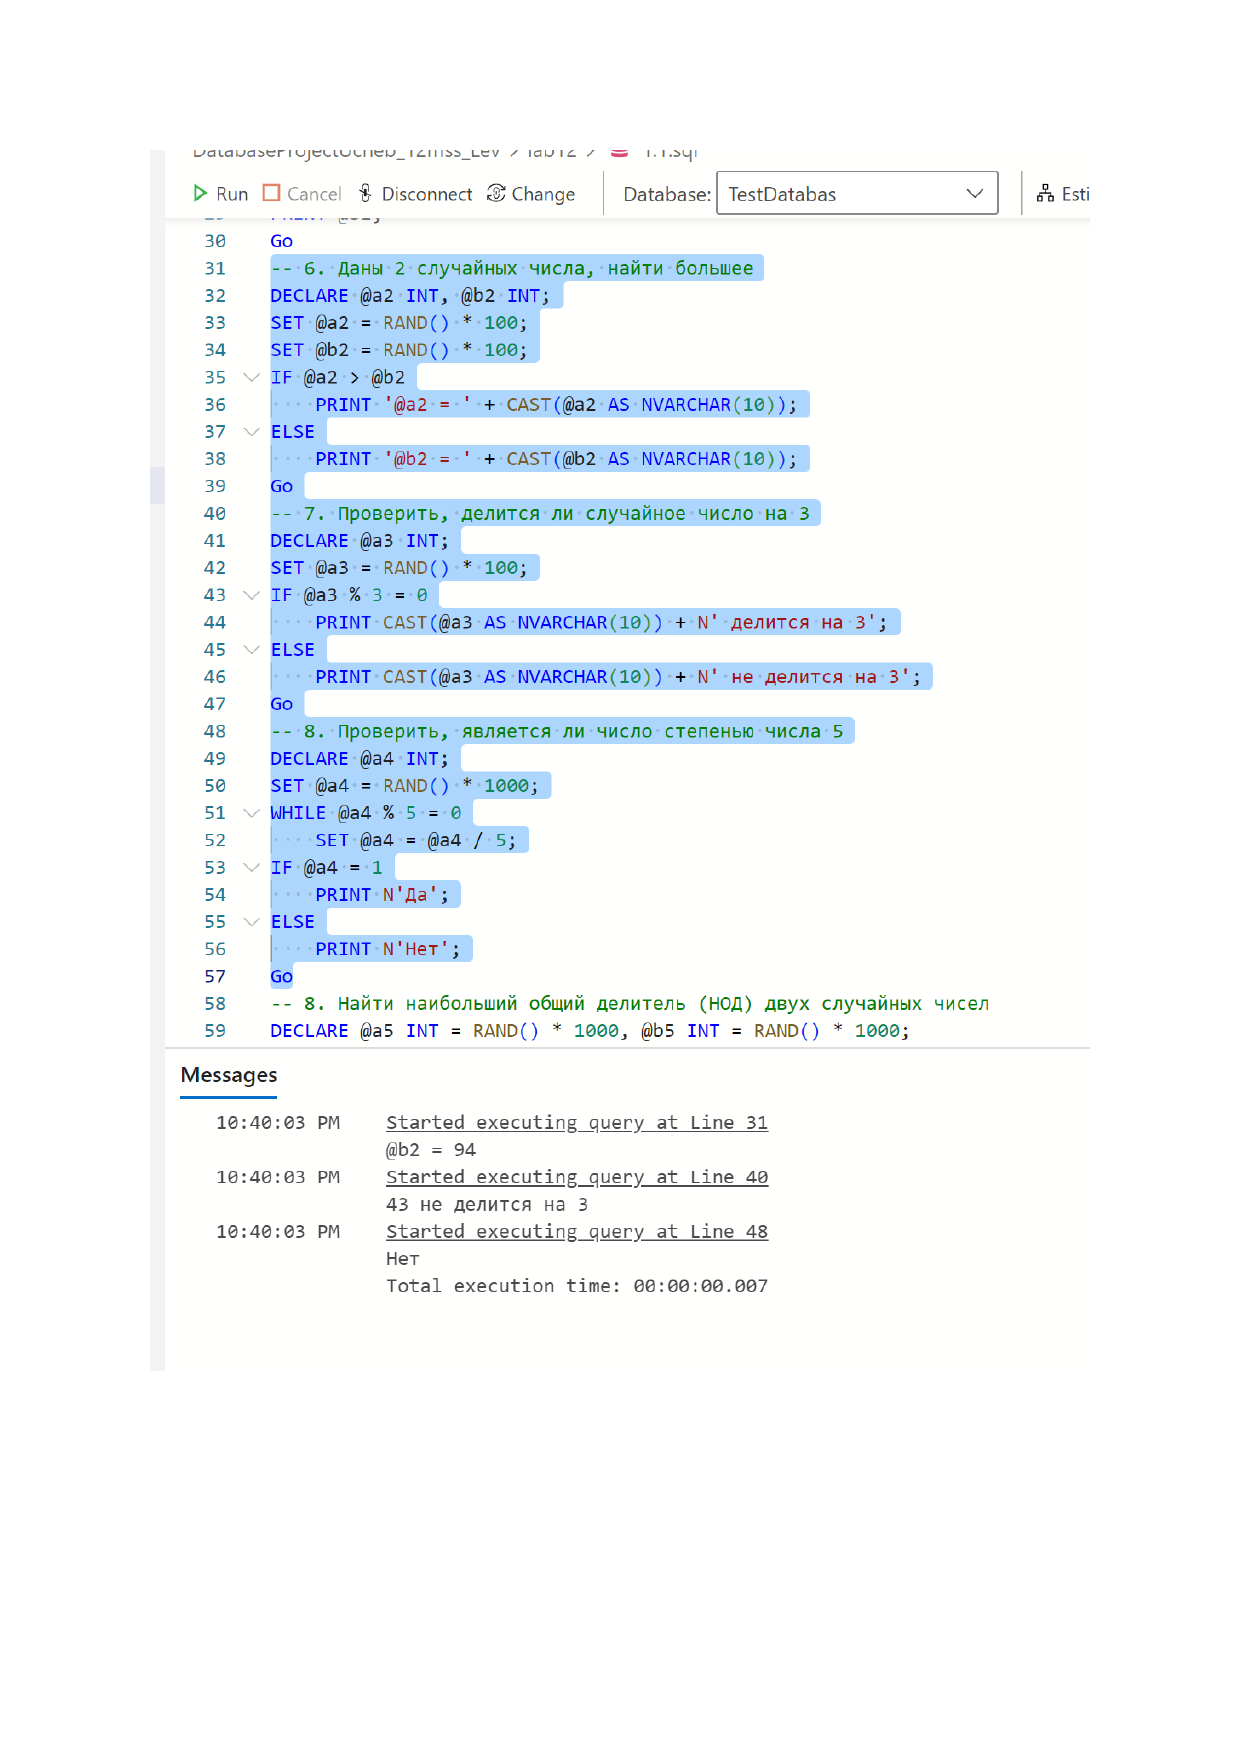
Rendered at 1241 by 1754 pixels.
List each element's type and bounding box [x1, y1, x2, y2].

picture [150, 150, 1091, 1371]
